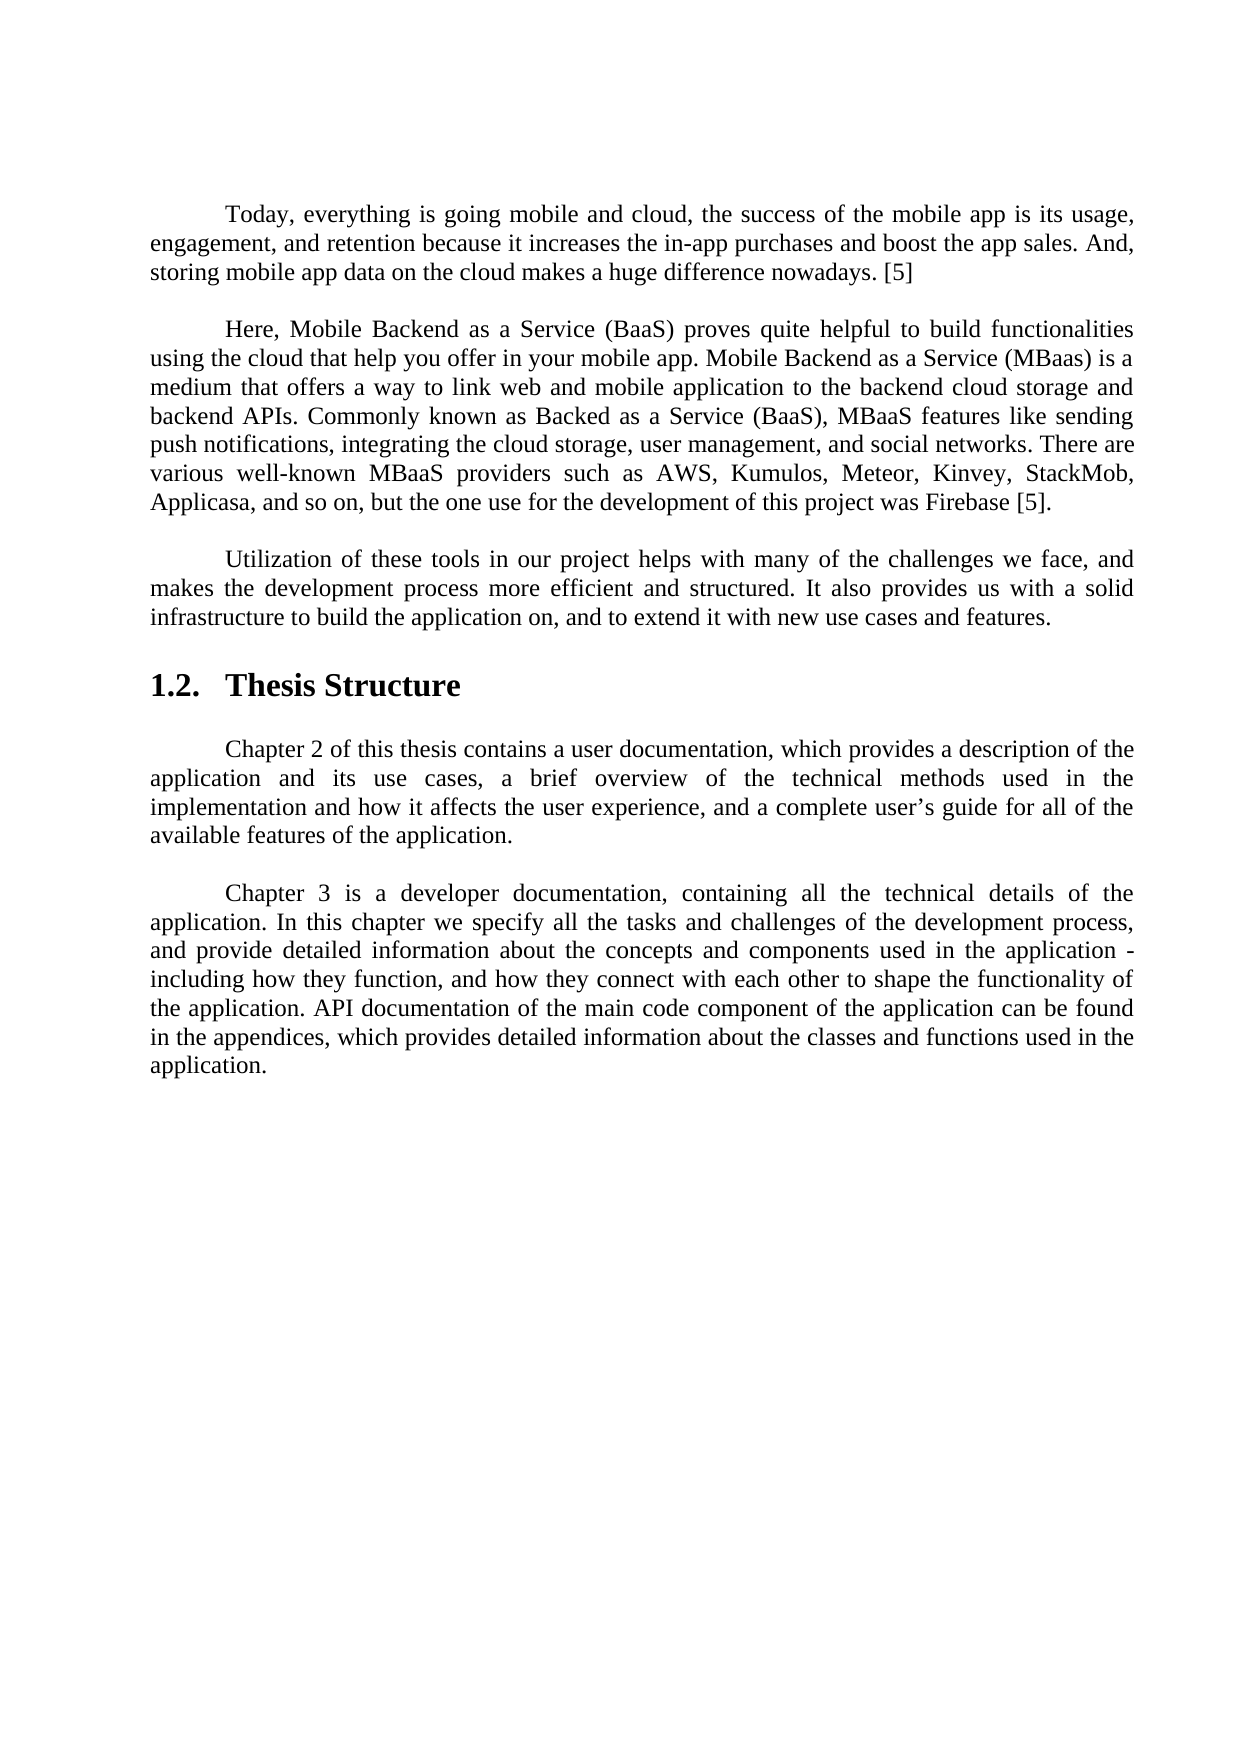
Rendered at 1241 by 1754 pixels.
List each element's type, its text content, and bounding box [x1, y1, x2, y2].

text Utilization of these tools in our project helps with many of the challenges we face, and makes the development process more efficient and structured. It also provides us with a solid infrastructure to build the application on, and to extend it with new use cases and features. [150, 544, 1135, 631]
subtitle Thesis Structure [150, 665, 1135, 704]
text Here, Mobile Backend as a Service (BaaS) proves quite helpful to build functionalities using the cloud that help you offer in your mobile app. Mobile Backend as a Service (MBaas) is a medium that offers a way to link web and mobile application to the backend cloud storage and backend APIs. Commonly known as Backed as a Service (BaaS), MBaaS features like sending push notifications, integrating the cloud storage, user management, and social networks. There are various well-known MBaaS providers such as AWS, Kumulos, Meteor, Kinvey, StackMob, Applicasa, and so on, but the one use for the development of this project was Firebase. [150, 314, 1135, 516]
text Chapter 2 of this thesis contains a user documentation, which provides a description of the application and its use cases, a brief overview of the technical methods used in the implementation and how it affects the user experience, and a complete user’s guide for all of the available features of the application. [150, 734, 1135, 849]
text Chapter 3 is a developer documentation, containing all the technical details of the application. In this chapter we specify all the tasks and challenges of the development process, and provide detailed information about the concepts and components used in the application - including how they function, and how they connect with each other to shape the functionality of the application. API documentation of the main code component of the application can be found in the appendices, which provides detailed information about the classes and functions used in the application. [150, 878, 1135, 1079]
text Today, everything is going mobile and cloud, the success of the mobile app is its usage, engagement, and retention because it increases the in-app purchases and boost the app sales. And, storing mobile app data on the cloud makes a huge difference nowadays. [150, 199, 1135, 286]
